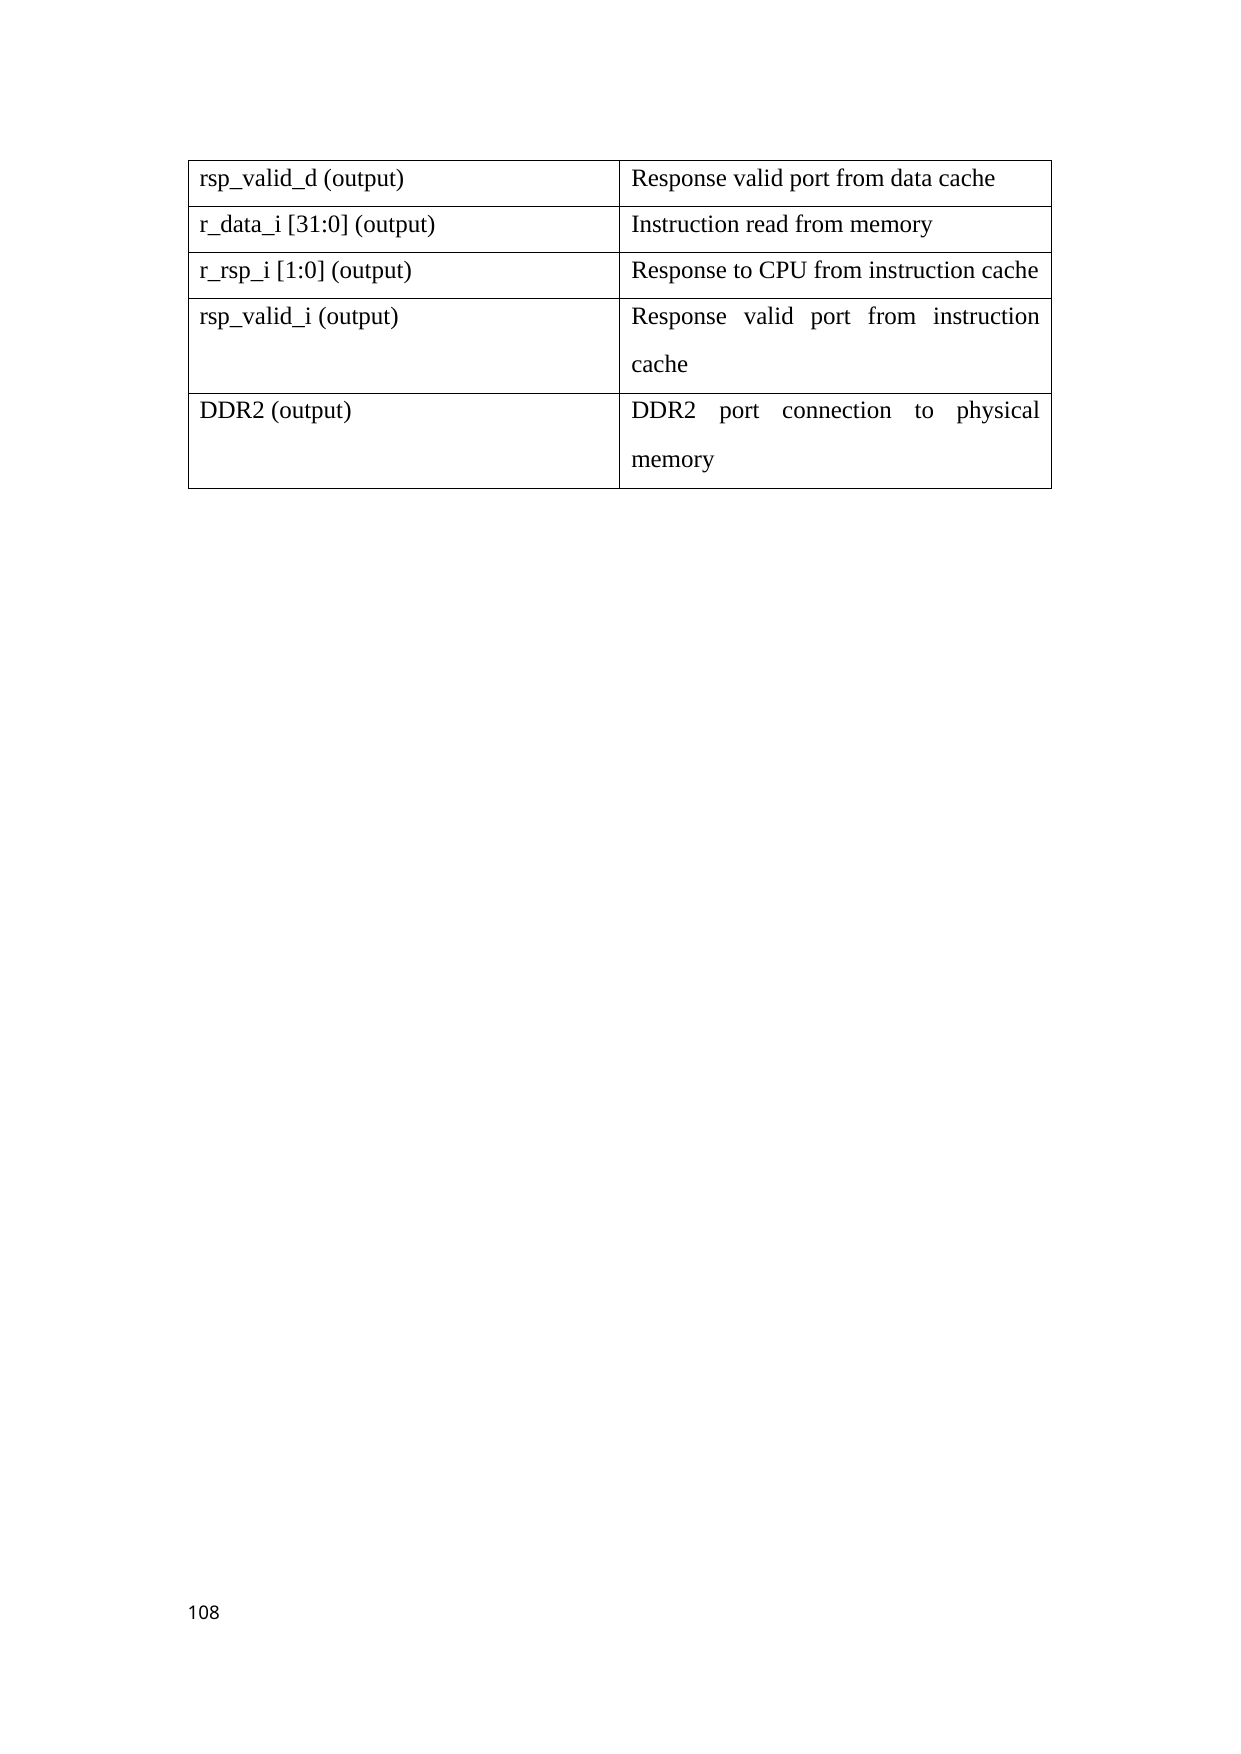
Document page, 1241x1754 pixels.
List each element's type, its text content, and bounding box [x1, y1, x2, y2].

table_cell DDR2 (output) [189, 394, 619, 487]
table_cell DDR2 port connection to physical memory [620, 394, 1051, 487]
table_cell Response to CPU from instruction cache [620, 253, 1051, 298]
table_cell r_rsp_i [1:0] (output) [189, 253, 619, 298]
table_cell Response valid port from data cache [620, 161, 1051, 206]
table_cell r_data_i [31:0] (output) [189, 207, 619, 252]
table_cell Instruction read from memory [620, 207, 1051, 252]
table_cell rsp_valid_d (output) [189, 161, 619, 206]
table_cell Response valid port from instruction cache [620, 299, 1051, 393]
table_cell rsp_valid_i (output) [189, 299, 619, 393]
